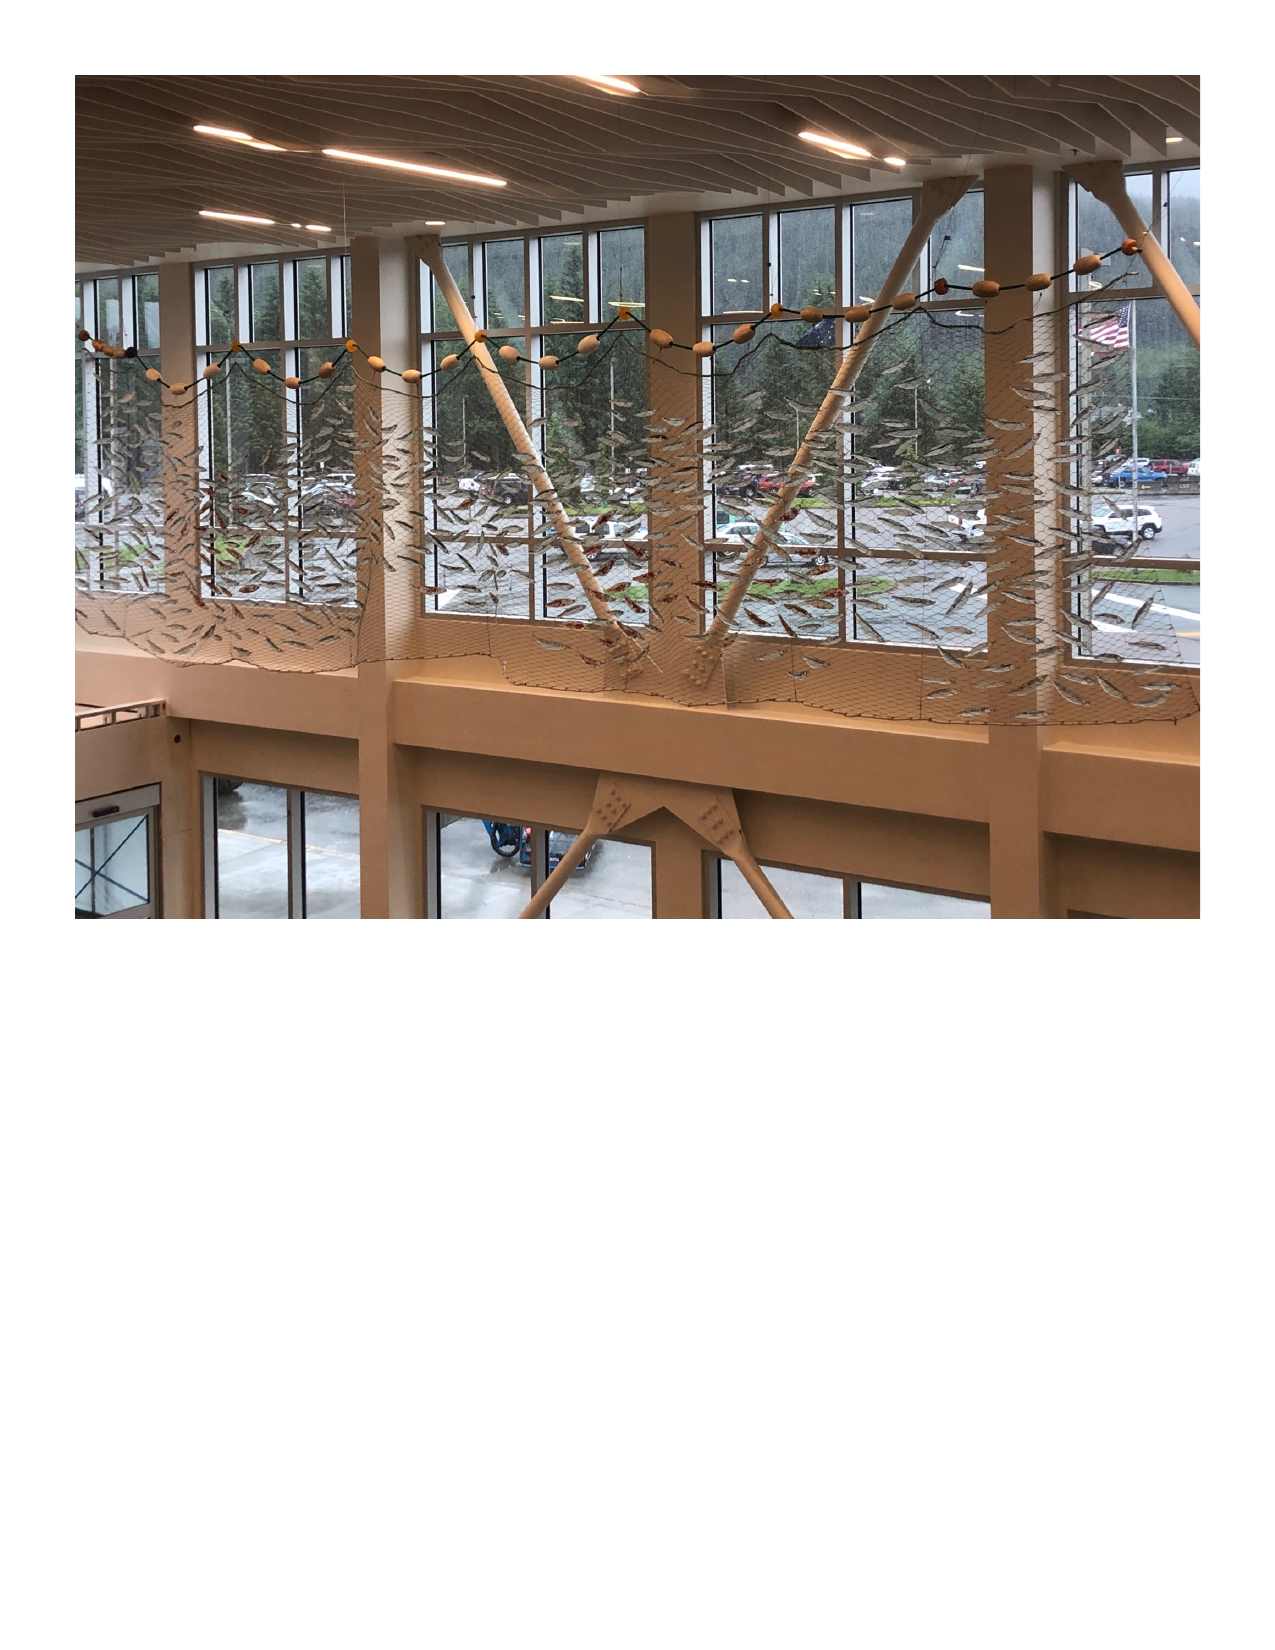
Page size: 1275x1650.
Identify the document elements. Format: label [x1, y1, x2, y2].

picture [75, 75, 1200, 919]
